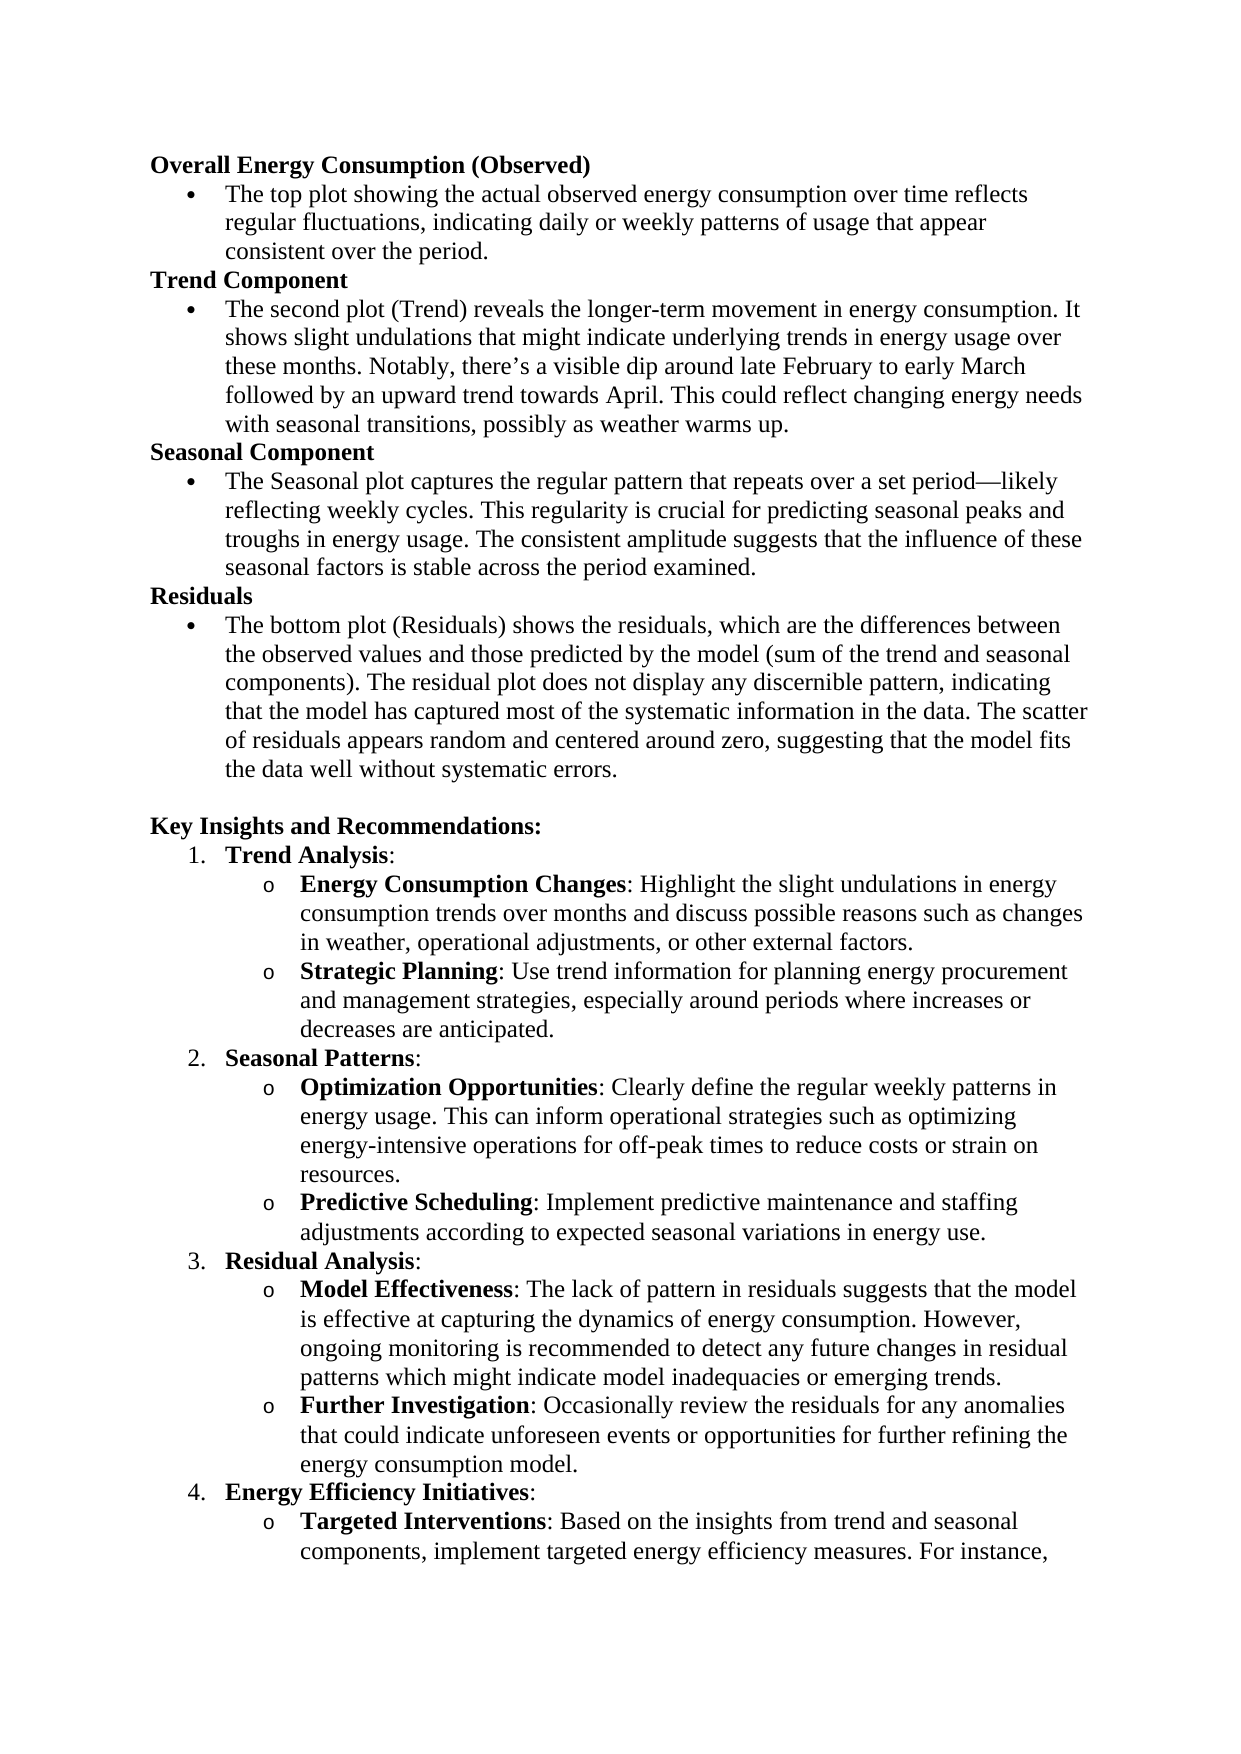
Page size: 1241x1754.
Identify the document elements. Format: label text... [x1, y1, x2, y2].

list The bottom plot (Residuals) shows the residuals, which are the differences between the observed values and those predicted by the model (sum of the trend and seasonal components). The residual plot does not display any discernible pattern, indicating that the model has captured most of the systematic information in the data. The scatter of residuals appears random and centered around zero, suggesting that the model fits the data well without systematic errors. [187, 610, 1090, 782]
text Key Insights and Recommendations: [150, 811, 1090, 840]
list Optimization Opportunities: Clearly define the regular weekly patterns in energy usage. This can inform operational strategies such as optimizing energy-intensive operations for off-peak times to reduce costs or strain on resources. [262, 1072, 1090, 1187]
list The top plot showing the actual observed energy consumption over time reflects regular fluctuations, indicating daily or weekly patterns of usage that appear consistent over the period. [187, 179, 1090, 265]
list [262, 1506, 1090, 1564]
list The Seasonal plot captures the regular pattern that repeats over a set period—likely reflecting weekly cycles. This regularity is crucial for predicting seasonal peaks and troughs in energy usage. The consistent amplitude suggests that the influence of these seasonal factors is stable across the period examined. [187, 466, 1090, 581]
list Energy Efficiency Initiatives: [187, 1477, 1090, 1506]
text Residuals [150, 581, 1090, 610]
list Strategic Planning: Use trend information for planning energy procurement and management strategies, especially around periods where increases or decreases are anticipated. [262, 956, 1090, 1043]
list Further Investigation: Occasionally review the residuals for any anomalies that could indicate unforeseen events or opportunities for further refining the energy consumption model. [262, 1390, 1090, 1477]
text Trend Component [150, 265, 1090, 294]
list Predictive Scheduling: Implement predictive maintenance and staffing adjustments according to expected seasonal variations in energy use. [262, 1187, 1090, 1246]
text Seasonal Component [150, 437, 1090, 466]
text Overall Energy Consumption (Observed) [150, 150, 1090, 179]
list The second plot (Trend) reveals the longer-term movement in energy consumption. It shows slight undulations that might indicate underlying trends in energy usage over these months. Notably, there’s a visible dip around late February to early March followed by an upward trend towards April. This could reflect changing energy needs with seasonal transitions, possibly as weather warms up. [187, 294, 1090, 437]
list Trend Analysis: [187, 840, 1090, 869]
list Model Effectiveness: The lack of pattern in residuals suggests that the model is effective at capturing the dynamics of energy consumption. However, ongoing monitoring is recommended to detect any future changes in residual patterns which might indicate model inadequacies or emerging trends. [262, 1274, 1090, 1390]
list Seasonal Patterns: [187, 1043, 1090, 1072]
list Energy Consumption Changes: Highlight the slight undulations in energy consumption trends over months and discuss possible reasons such as changes in weather, operational adjustments, or other external factors. [262, 869, 1090, 956]
list Residual Analysis: [187, 1246, 1090, 1274]
